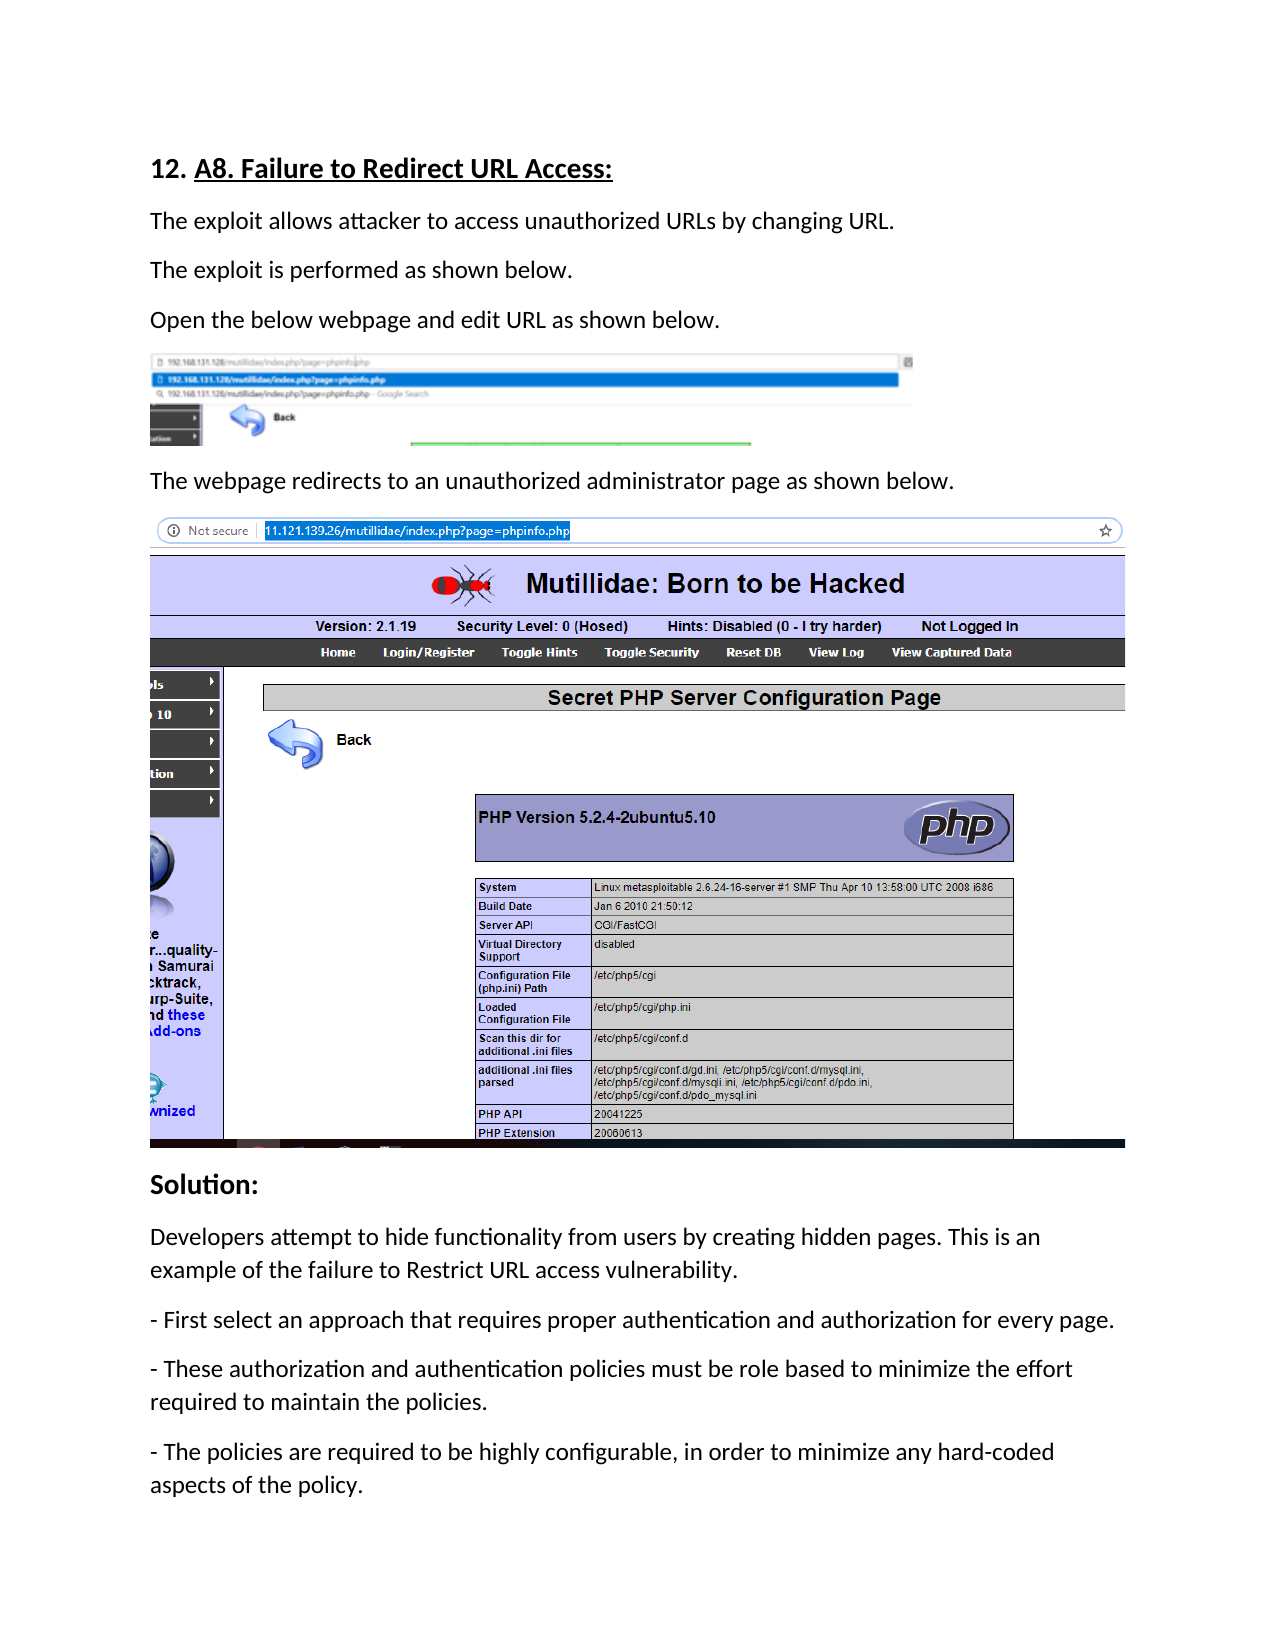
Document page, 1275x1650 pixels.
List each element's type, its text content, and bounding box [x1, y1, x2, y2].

picture [150, 514, 1125, 1148]
text The exploit allows attacker to access unauthorized URLs by changing URL. [150, 205, 1125, 236]
picture [150, 353, 913, 446]
text Open the below webpage and edit URL as shown below. [150, 304, 1125, 335]
text Solution: [150, 1166, 1125, 1202]
text - First select an approach that requires proper authentication and authorization for every page. [150, 1304, 1125, 1334]
list A8. Failure to Redirect URL Access: [150, 150, 1125, 186]
text - The policies are required to be highly configurable, in order to minimize any hard-coded aspects of the policy. [150, 1436, 1125, 1499]
text Developers attempt to hide functionality from users by creating hidden pages. This is an example of the failure to Restrict URL access vulnerability. [150, 1221, 1125, 1285]
text - These authorization and authentication policies must be role based to minimize the effort required to maintain the policies. [150, 1353, 1125, 1417]
text The exploit is performed as shown below. [150, 255, 1125, 285]
text The webpage redirects to an unauthorized administrator page as shown below. [150, 465, 1125, 495]
